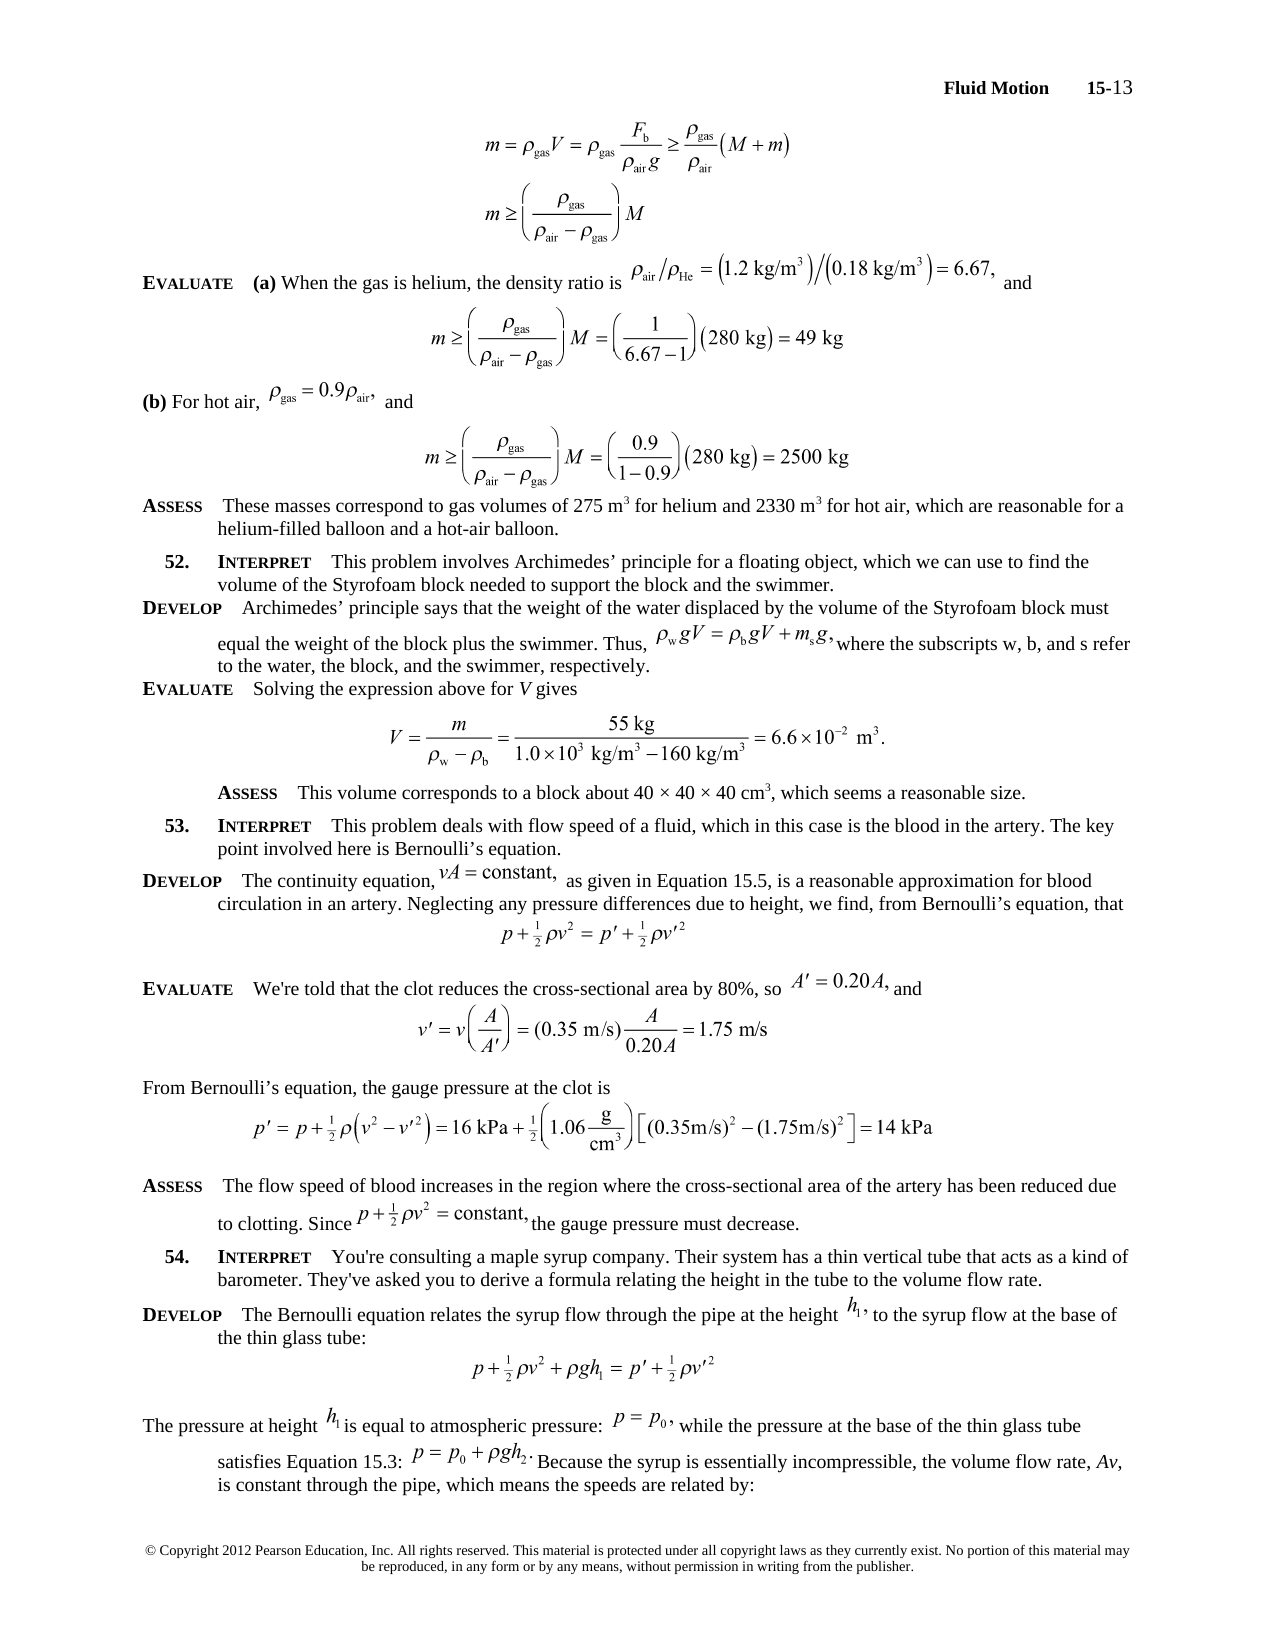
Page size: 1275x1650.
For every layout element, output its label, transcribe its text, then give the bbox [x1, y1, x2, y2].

text Assess This volume corresponds to a block about 40 × 40 × 40 cm3, which seems a reasonable size. [217, 781, 1132, 804]
text Evaluate (a) When the gas is helium, the density ratio is and [142, 250, 1132, 294]
picture [386, 708, 889, 771]
picture [427, 302, 848, 376]
picture [652, 618, 837, 650]
picture [421, 421, 854, 495]
picture [496, 914, 689, 952]
text The pressure at height is equal to atmospheric pressure: while the pressure at the base of the thin glass tube satisfies Equation 15.3: Because the syrup is essentially incompressible, the volume flow rate, Av, is constant through the pipe, which means the speeds are related by: [142, 1401, 1132, 1495]
picture [407, 1437, 537, 1469]
text Evaluate Solving the expression above for V gives [142, 677, 1132, 700]
text (b) For hot air, and [142, 375, 1132, 413]
picture [608, 1401, 679, 1433]
picture [265, 375, 380, 409]
text Develop The Bernoulli equation relates the syrup flow through the pipe at the height to the syrup flow at the base of the thin glass tube: [142, 1290, 1132, 1349]
text Evaluate We're told that the clot reduces the cross-sectional area by 80%, so and [142, 967, 1132, 1000]
picture [414, 1000, 771, 1061]
picture [322, 1401, 344, 1433]
text Assess The flow speed of blood increases in the region where the cross-sectional area of the artery has been reduced due to clotting. Sincethe gauge pressure must decrease. [142, 1174, 1132, 1234]
picture [481, 112, 999, 290]
picture [467, 1348, 718, 1387]
text 52. Interpret This problem involves Archimedes’ principle for a floating object, which we can use to find the volume of the Styrofoam block needed to support the block and the swimmer. [142, 550, 1132, 596]
text Develop Archimedes’ principle says that the weight of the water displaced by the volume of the Styrofoam block must equal the weight of the block plus the swimmer. Thus, where the subscripts w, b, and s refer to the water, the block, and the swimmer, respectively. [142, 596, 1132, 677]
text Assess These masses correspond to gas volumes of 275 m3 for helium and 2330 m3 for hot air, which are reasonable for a helium-filled balloon and a hot-air balloon. [142, 494, 1132, 540]
picture [435, 860, 561, 887]
picture [248, 1098, 937, 1159]
picture [352, 1196, 532, 1230]
picture [787, 966, 894, 996]
text From Bernoulli’s equation, the gauge pressure at the clot is [142, 1076, 1132, 1098]
text 53. Interpret This problem deals with flow speed of a fluid, which in this case is the blood in the artery. The key point involved here is Bernoulli’s equation. [142, 814, 1132, 860]
text 54. Interpret You're consulting a maple syrup company. Their system has a thin vertical tube that acts as a kind of barometer. They've asked you to derive a formula relating the height in the tube to the volume flow rate. [142, 1245, 1132, 1290]
picture [843, 1290, 873, 1322]
text Develop The continuity equation, as given in Equation 15.5, is a reasonable approximation for blood circulation in an artery. Neglecting any pressure differences due to height, we find, from Bernoulli’s equation, that [142, 860, 1132, 914]
